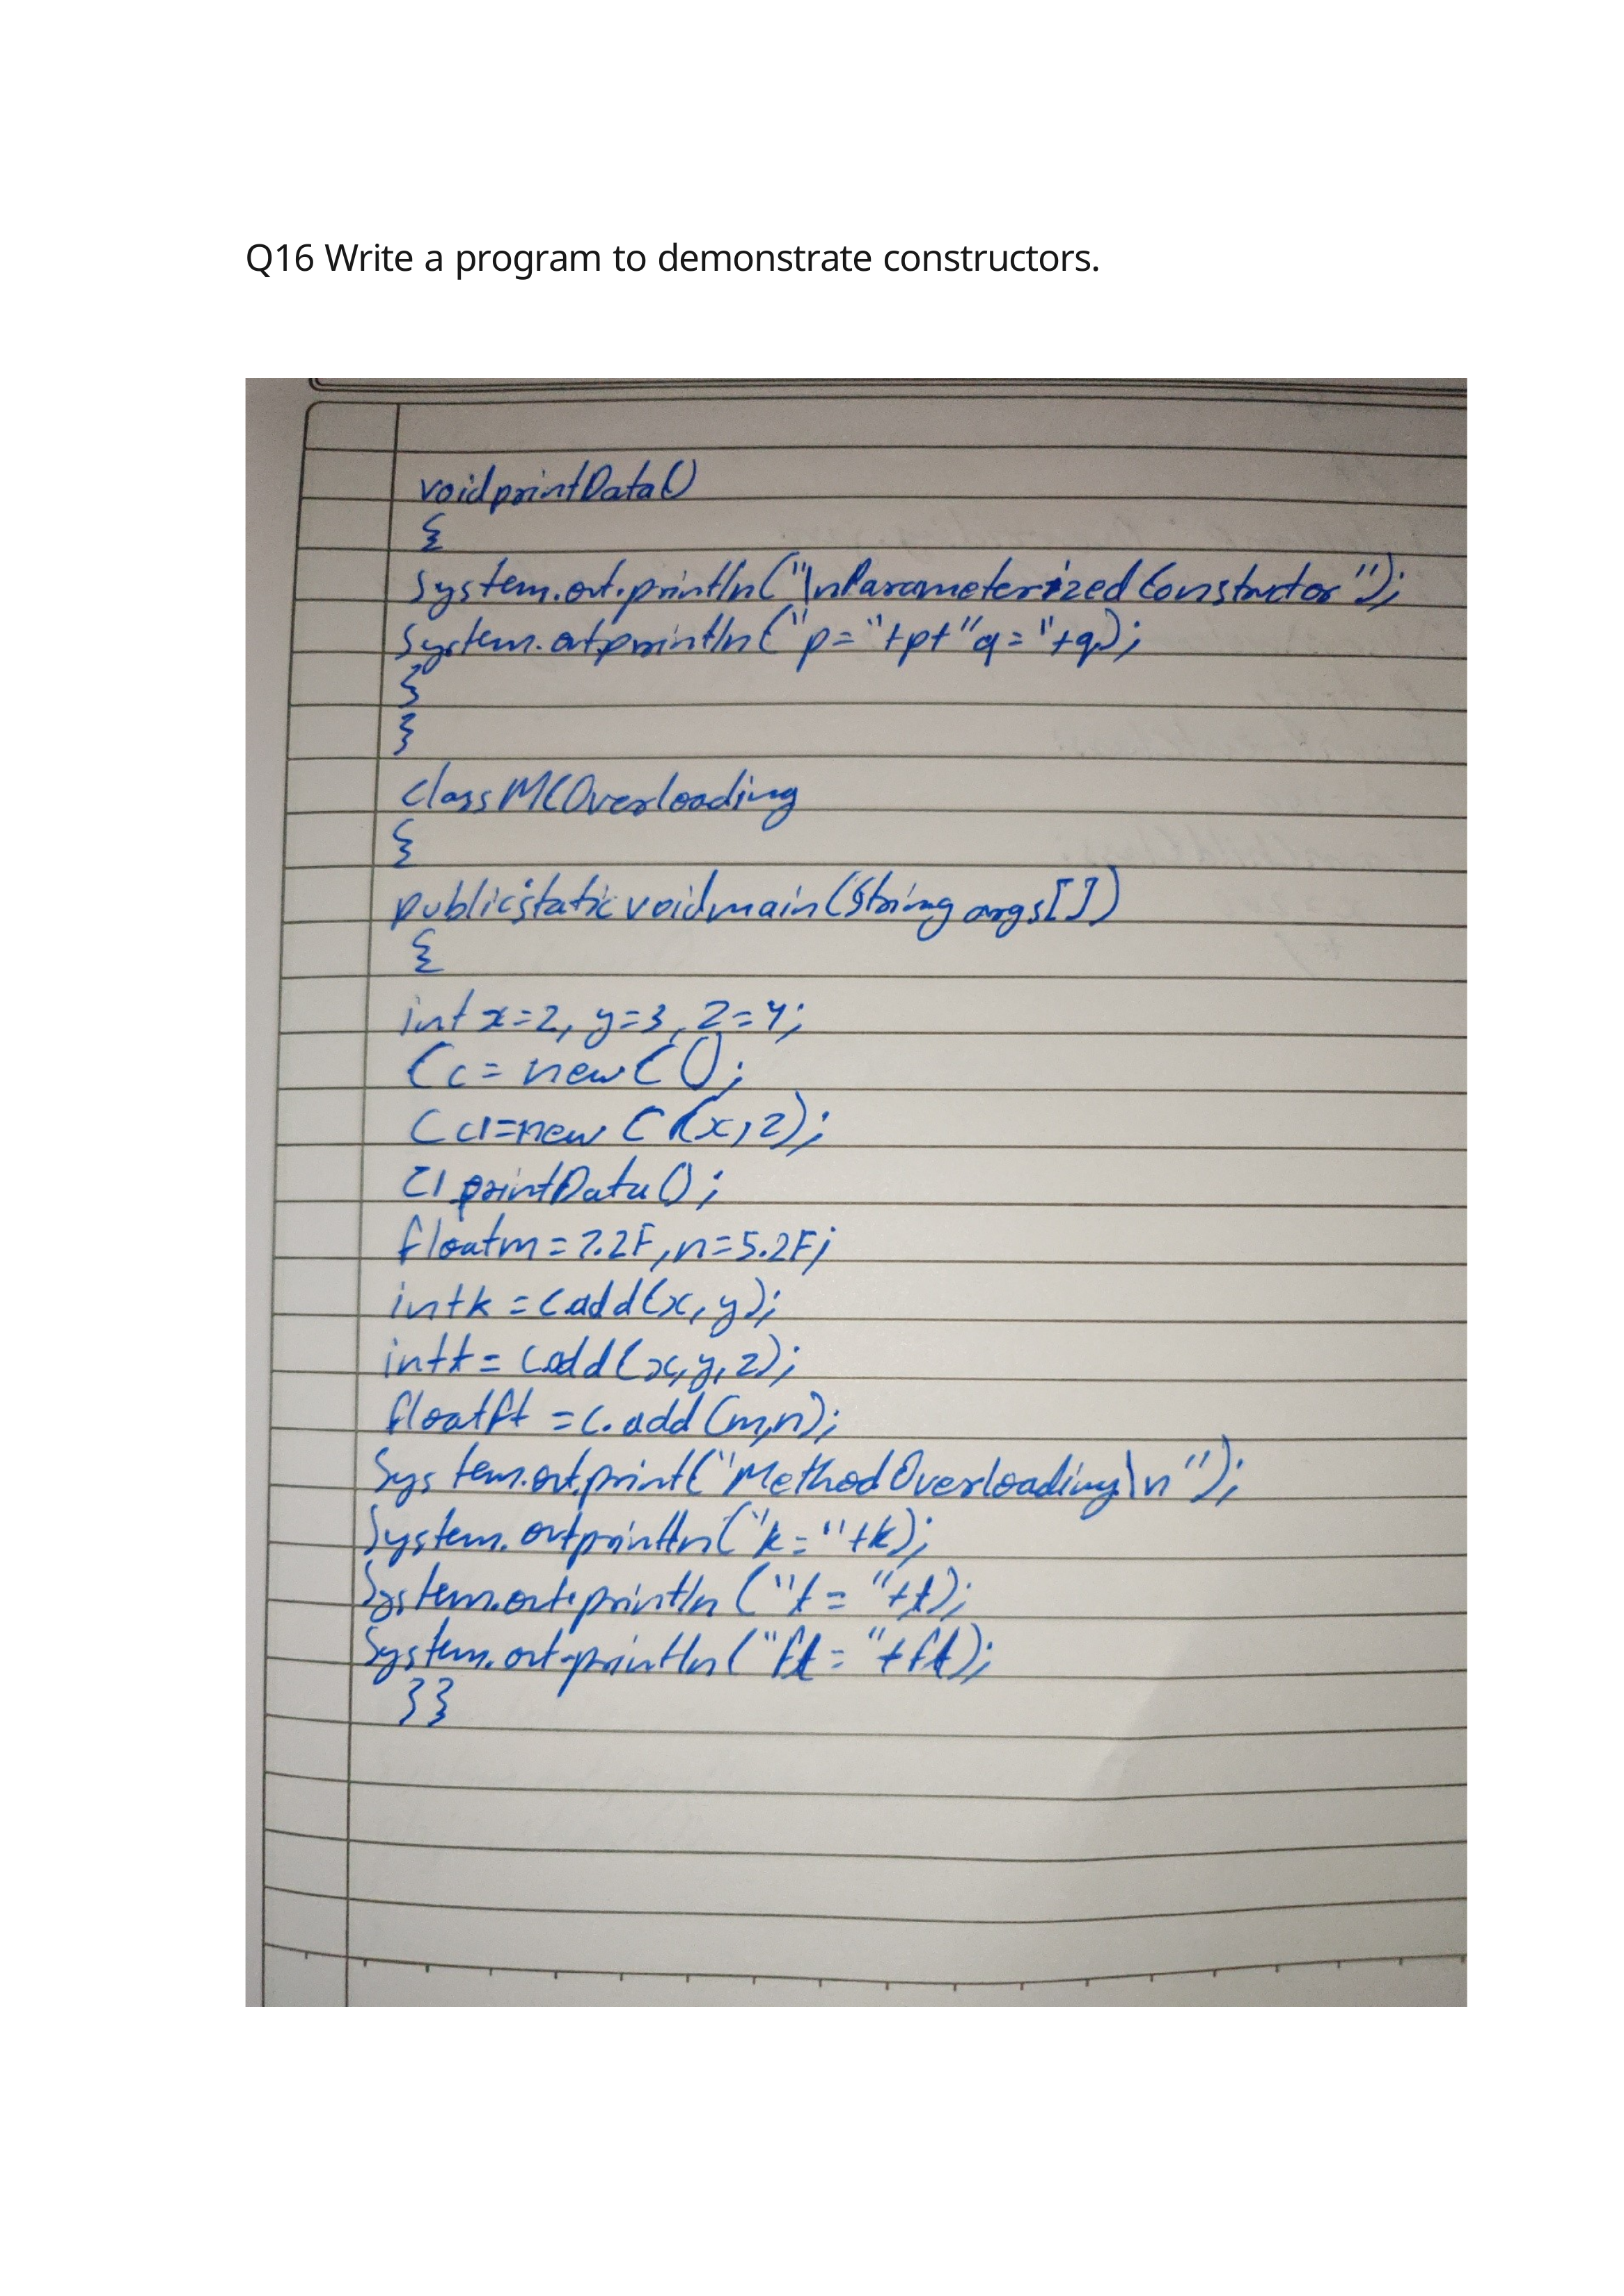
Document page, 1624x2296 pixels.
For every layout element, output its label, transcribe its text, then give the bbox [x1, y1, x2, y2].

text Q16 Write a program to demonstrate constructors. [246, 238, 1480, 279]
picture [245, 378, 1467, 2007]
